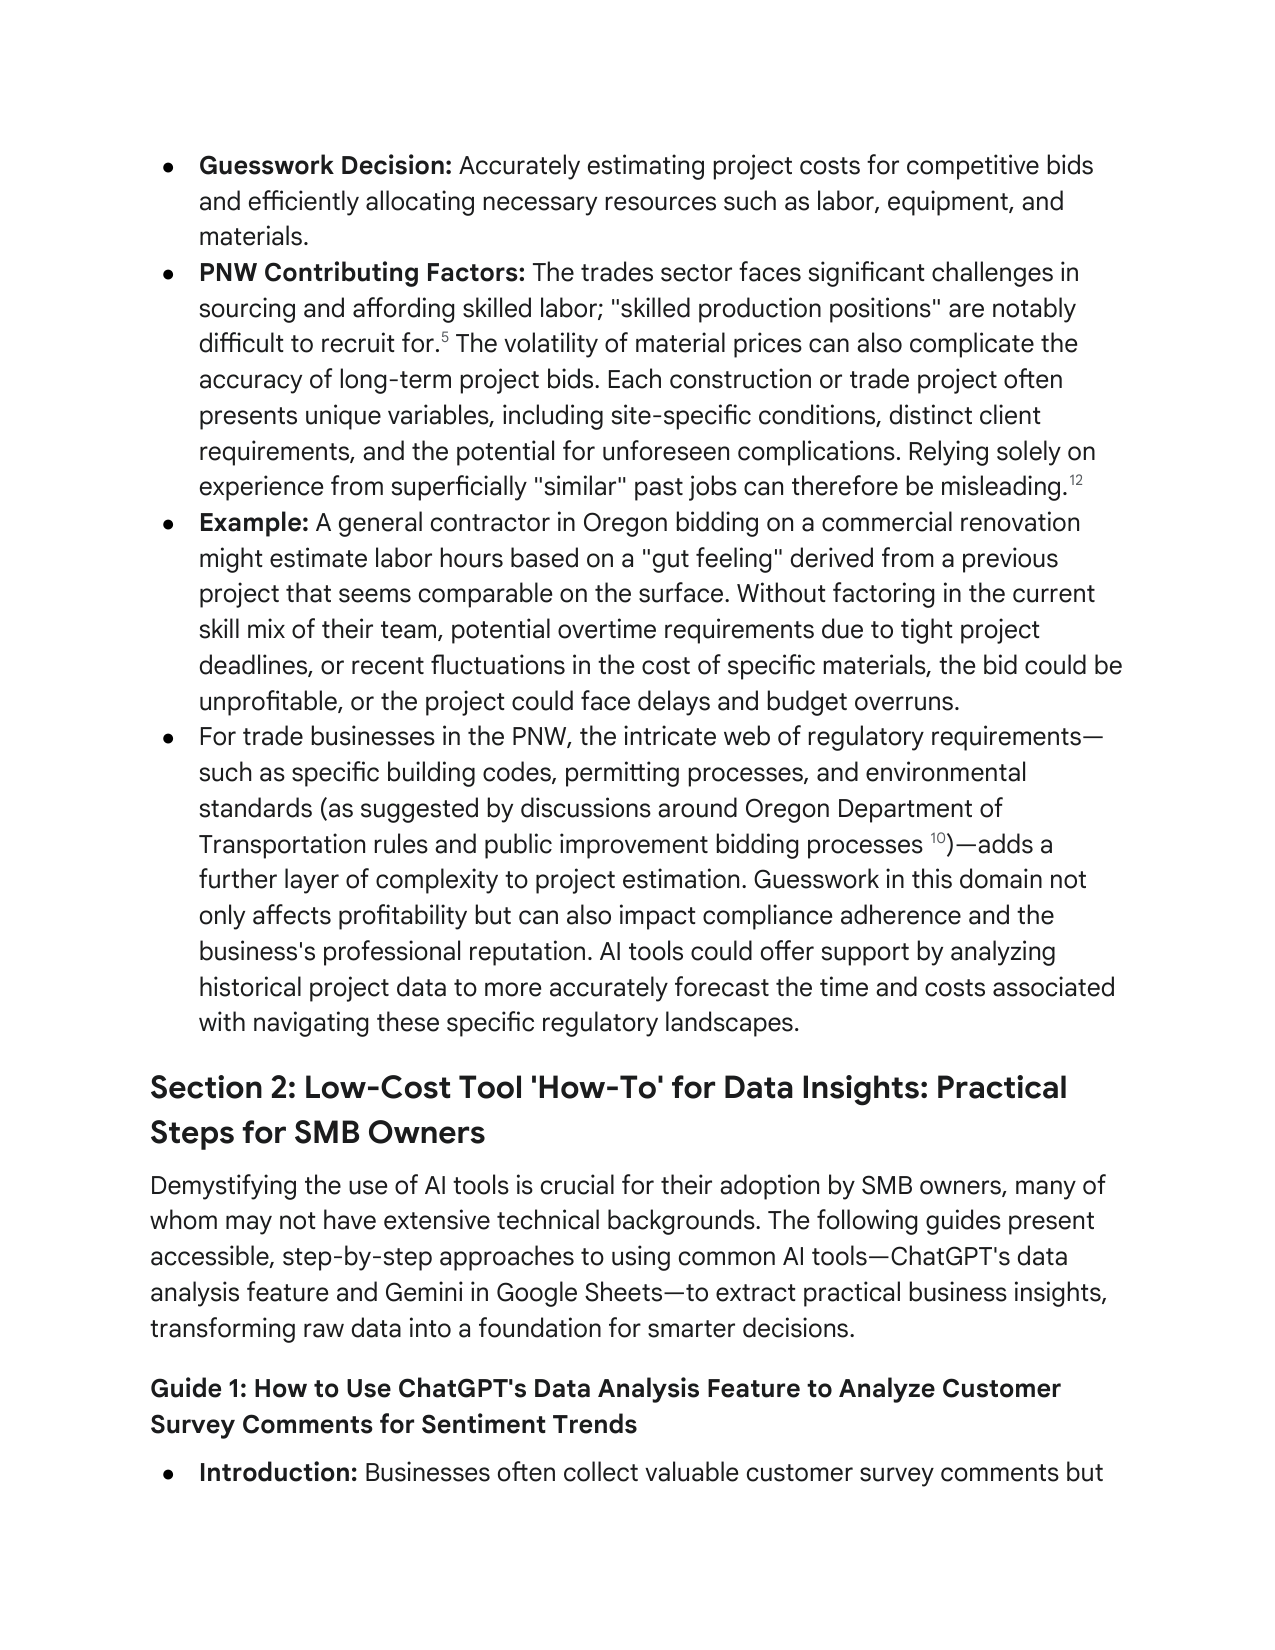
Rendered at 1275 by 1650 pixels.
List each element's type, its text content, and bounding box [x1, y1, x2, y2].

subtitle Section 2: Low-Cost Tool 'How-To' for Data Insights: Practical Steps for SMB Owners [150, 1068, 1125, 1152]
list PNW Contributing Factors: The trades sector faces significant challenges in sourcing and affording skilled labor; "skilled production positions" are notably difficult to recruit for.5 The volatility of material prices can also complicate the accuracy of long-term project bids. Each construction or trade project often presents unique variables, including site-specific conditions, distinct client requirements, and the potential for unforeseen complications. Relying solely on experience from superficially "similar" past jobs can therefore be misleading.12 [161, 257, 1125, 503]
list Example: A general contractor in Oregon bidding on a commercial renovation might estimate labor hours based on a "gut feeling" derived from a previous project that seems comparable on the surface. Without factoring in the current skill mix of their team, potential overtime requirements due to tight project deadlines, or recent fluctuations in the cost of specific materials, the bid could be unprofitable, or the project could face delays and budget overruns. [161, 507, 1125, 717]
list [161, 1457, 1125, 1489]
list Guesswork Decision: Accurately estimating project costs for competitive bids and efficiently allocating necessary resources such as labor, equipment, and materials. [161, 150, 1125, 253]
list For trade businesses in the PNW, the intricate web of regulatory requirements—such as specific building codes, permitting processes, and environmental standards (as suggested by discussions around Oregon Department of Transportation rules and public improvement bidding processes 10)—adds a further layer of complexity to project estimation. Guesswork in this domain not only affects profitability but can also impact compliance adherence and the business's professional reputation. AI tools could offer support by analyzing historical project data to more accurately forecast the time and costs associated with navigating these specific regulatory landscapes. [161, 722, 1125, 1039]
text Demystifying the use of AI tools is crucial for their adoption by SMB owners, many of whom may not have extensive technical backgrounds. The following guides present accessible, step-by-step approaches to using common AI tools—ChatGPT's data analysis feature and Gemini in Google Sheets—to extract practical business insights, transforming raw data into a foundation for smarter decisions. [150, 1170, 1125, 1344]
text Guide 1: How to Use ChatGPT's Data Analysis Feature to Analyze Customer Survey Comments for Sentiment Trends [150, 1373, 1125, 1441]
